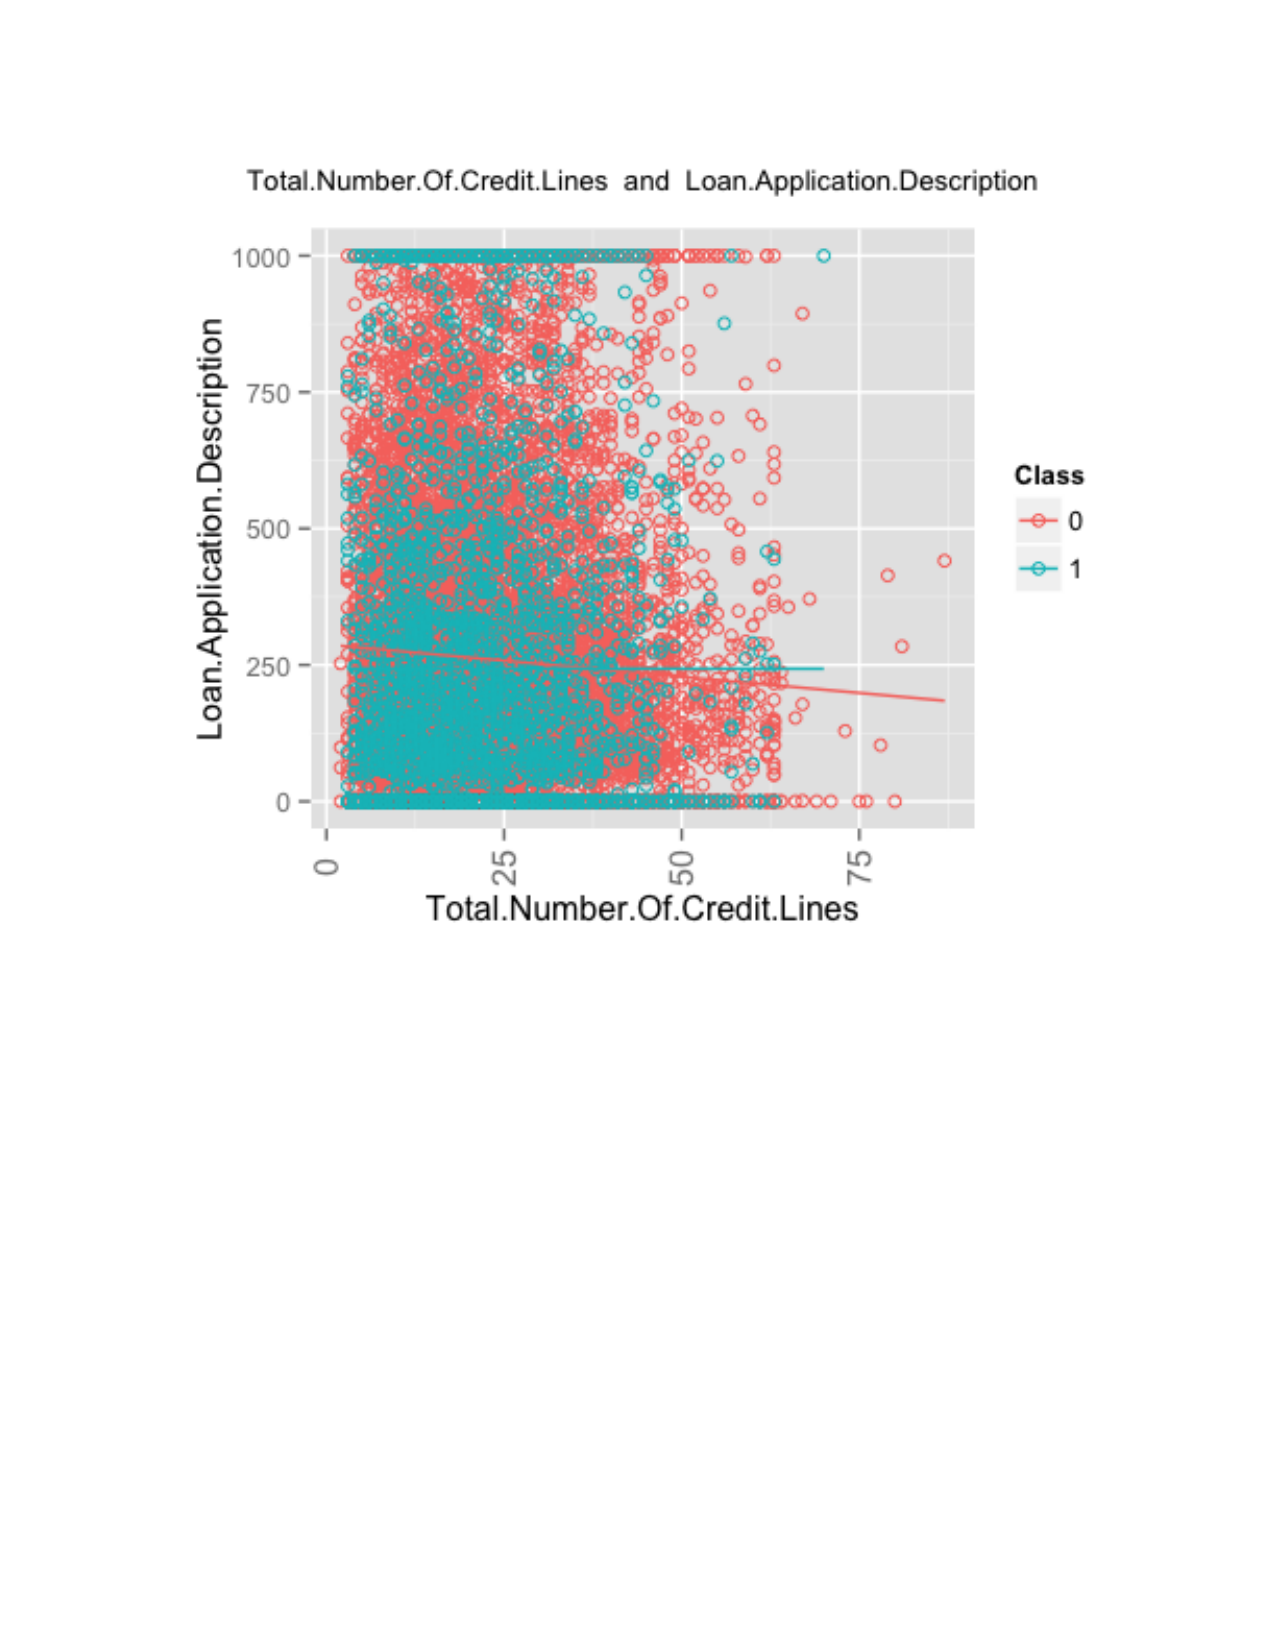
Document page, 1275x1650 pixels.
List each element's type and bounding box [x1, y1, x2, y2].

picture [168, 150, 1169, 950]
